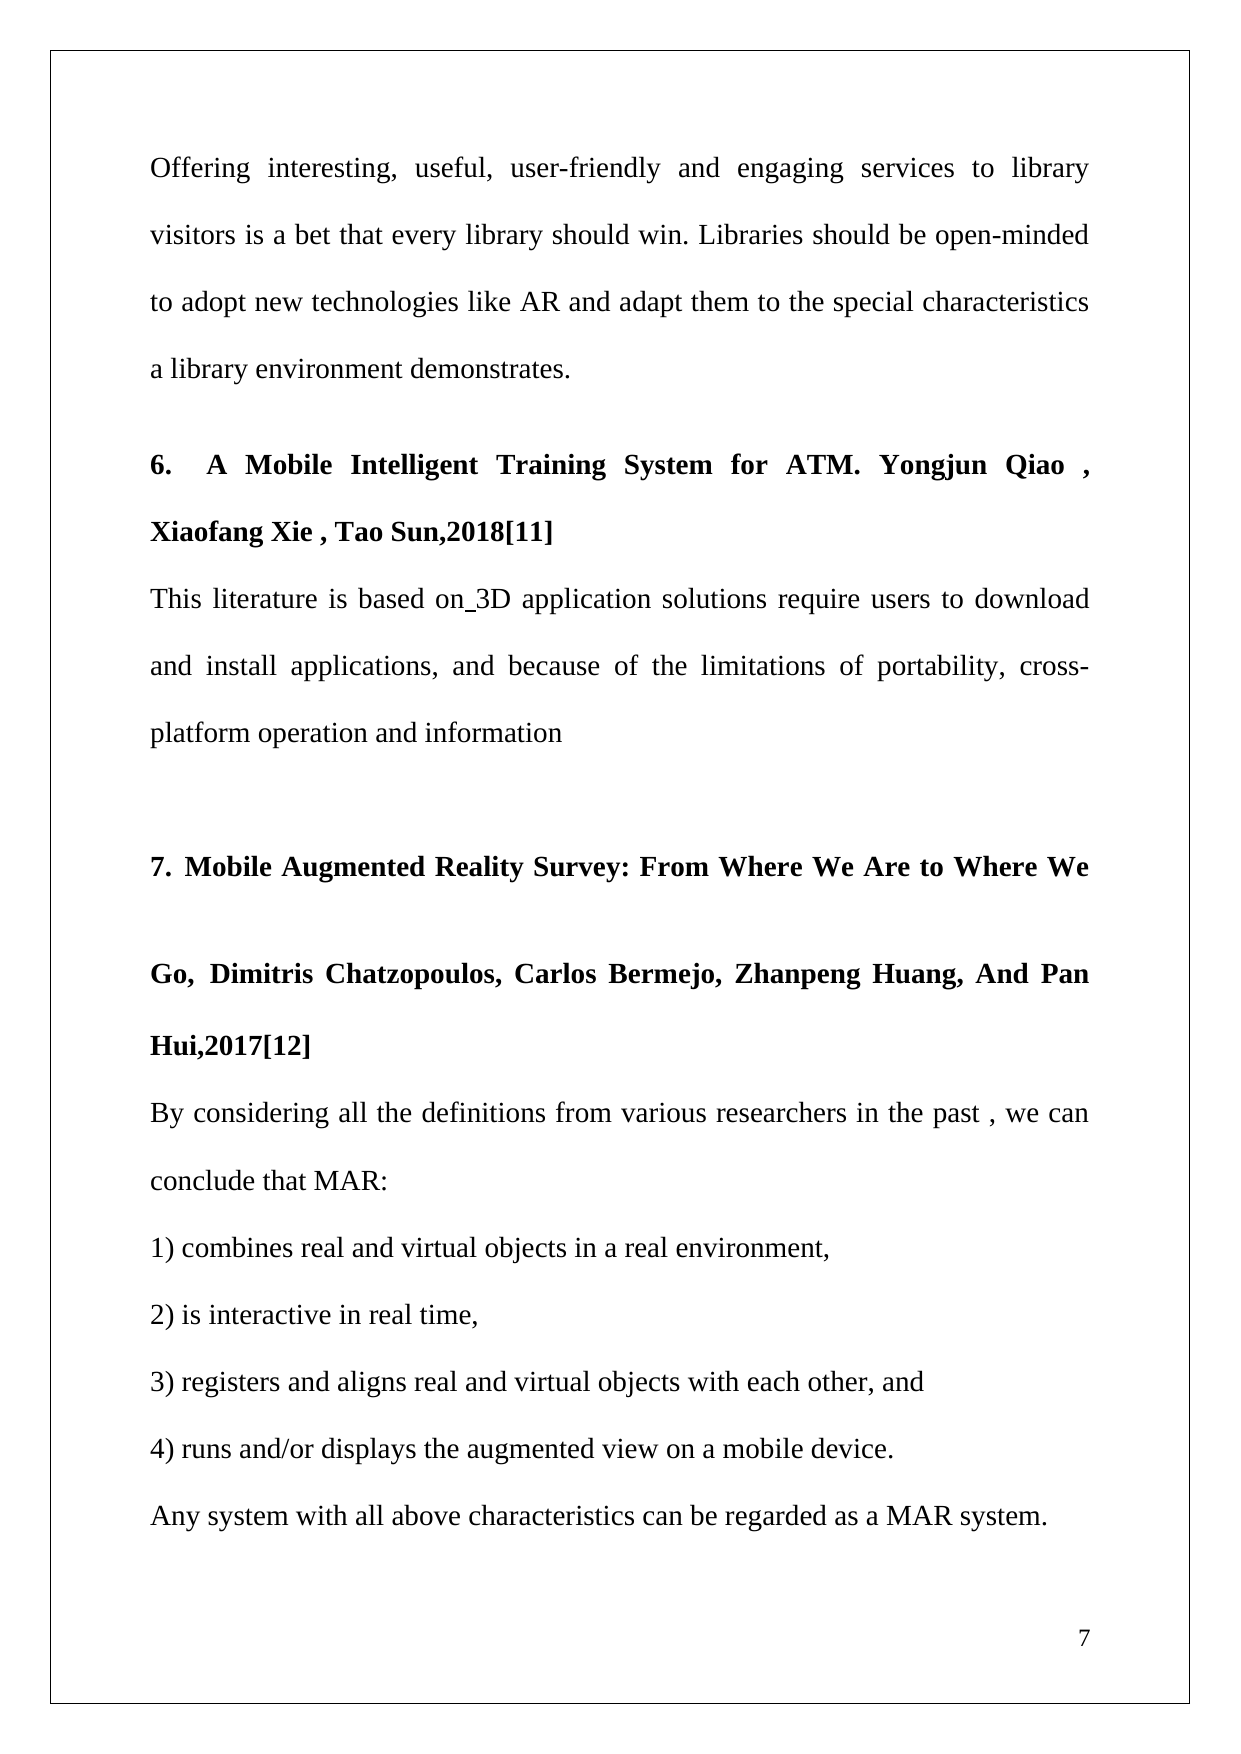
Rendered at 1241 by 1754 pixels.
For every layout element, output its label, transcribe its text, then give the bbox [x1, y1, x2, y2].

text 4) runs and/or displays the augmented view on a mobile device. [150, 1431, 1090, 1464]
text 7. Mobile Augmented Reality Survey: From Where We Are to Where We Go, Dimitris Chatzopoulos, Carlos Bermejo, Zhanpeng Huang, And Pan Hui,2017[12] [150, 849, 1090, 1062]
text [150, 150, 1090, 385]
text By considering all the definitions from various researchers in the past , we can conclude that MAR: [150, 1096, 1090, 1196]
text This literature is based on 3D application solutions require users to download and install applications, and because of the limitations of portability, cross-platform operation and information [150, 581, 1090, 749]
text 1) combines real and virtual objects in a real environment, [150, 1230, 1090, 1263]
text 6. A Mobile Intelligent Training System for ATM. Yongjun Qiao , Xiaofang Xie , Tao Sun,2018[11] [150, 447, 1090, 548]
text 3) registers and aligns real and virtual objects with each other, and [150, 1364, 1090, 1397]
text 2) is interactive in real time, [150, 1297, 1090, 1330]
text Any system with all above characteristics can be regarded as a MAR system. [150, 1498, 1090, 1532]
